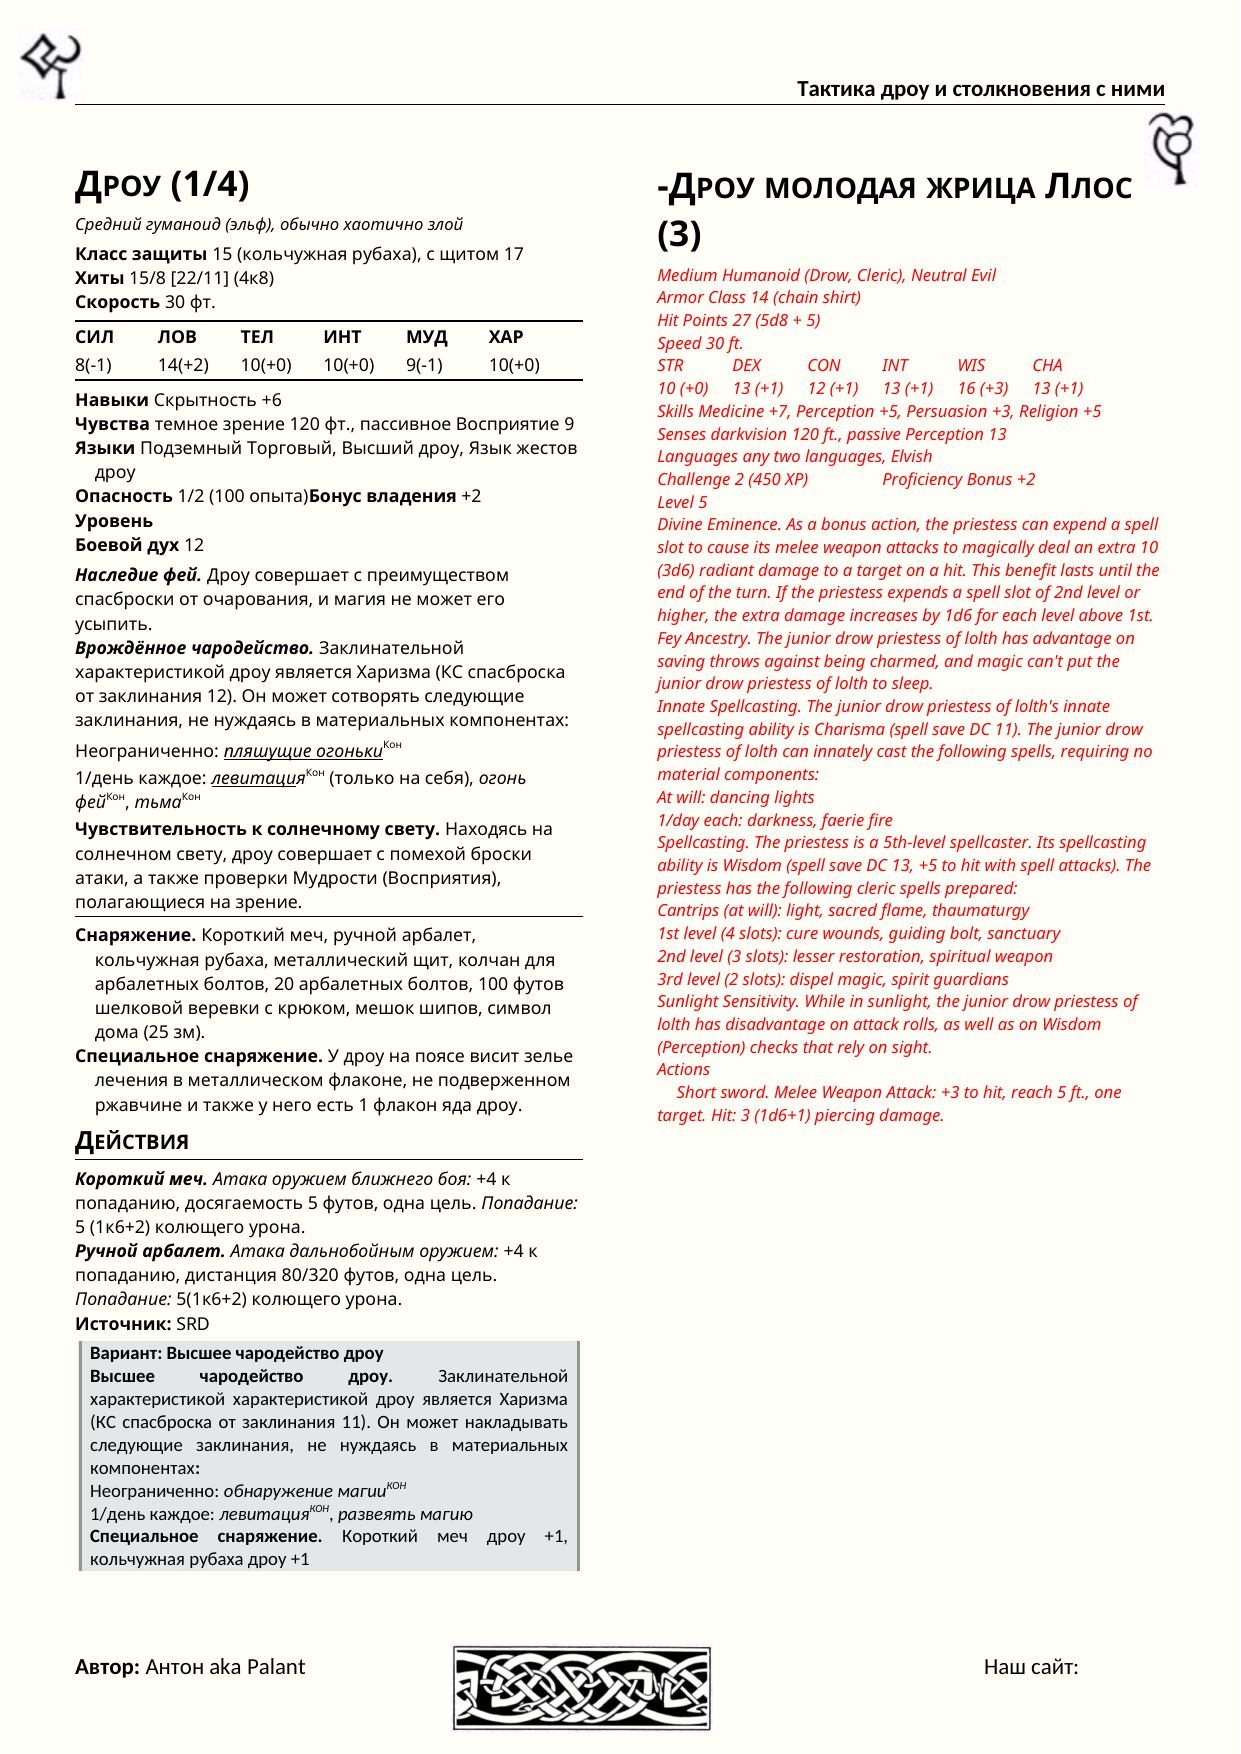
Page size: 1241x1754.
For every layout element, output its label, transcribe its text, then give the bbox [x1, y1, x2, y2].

text Скорость 30 фт. [75, 290, 583, 314]
text Challenge 2 (450 XP) Proficiency Bonus +2 [657, 467, 1165, 490]
text Ручной арбалет. Атака дальнобойным оружием: +4 к попаданию, дистанция 80/320 футов, одна цель. Попадание: 5(1к6+2) колющего урона. [75, 1238, 583, 1311]
text Боевой дух 12 [75, 532, 583, 556]
text Languages any two languages, Elvish [657, 445, 1165, 467]
text Чувства темное зрение 120 фт., пассивное Восприятие 9 [75, 411, 583, 436]
text Средний гуманоид (эльф), обычно хаотично злой [75, 212, 583, 235]
text 1/day each: darkness, faerie fire [657, 808, 1165, 831]
subtitle Действия [75, 1122, 583, 1159]
text Spellcasting. The priestess is a 5th-level spellcaster. Its spellcasting ability is Wisdom (spell save DC 13, +5 to hit with spell attacks). The priestess has the following cleric spells prepared: [657, 831, 1165, 899]
text Короткий меч. Атака оружием ближнего боя: +4 к попаданию, досягаемость 5 футов, одна цель. Попадание: 5 (1к6+2) колющего урона. [75, 1166, 583, 1238]
text Снаряжение. Короткий меч, ручной арбалет, кольчужная рубаха, металлический щит, колчан для арбалетных болтов, 20 арбалетных болтов, 100 футов шелковой веревки с крюком, мешок шипов, символ дома (25 зм). [75, 923, 583, 1044]
text Вариант: Высшее чародейство дроу [82, 1341, 577, 1364]
picture [451, 1644, 712, 1732]
text 1/день каждое: левитацияКОН, развеять магию [82, 1502, 577, 1525]
text Short sword. Melee Weapon Attack: +3 to hit, reach 5 ft., one target. Hit: 3 (1d6+1) piercing damage. [657, 1081, 1165, 1126]
text Level 5 [657, 490, 1165, 513]
text Skills Medicine +7, Perception +5, Persuasion +3, Religion +5 [657, 399, 1165, 422]
text Innate Spellcasting. The junior drow priestess of lolth's innate spellcasting ability is Charisma (spell save DC 11). The junior drow priestess of lolth can innately cast the following spells, requiring no material components: [657, 694, 1165, 785]
subtitle Неограниченно: пляшущие огонькиКон [75, 738, 583, 765]
text Навыки Скрытность +6 [75, 387, 583, 411]
text Sunlight Sensitivity. While in sunlight, the junior drow priestess of lolth has disadvantage on attack rolls, as well as on Wisdom (Perception) checks that rely on sight. [657, 990, 1165, 1058]
text Hit Points 27 (5d8 + 5) [657, 308, 1165, 331]
text Языки Подземный Торговый, Высший дроу, Язык жестов дроу [75, 436, 583, 484]
text 3rd level (2 slots): dispel magic, spirit guardians [657, 967, 1165, 990]
subtitle Чувствительность к солнечному свету. Находясь на солнечном свету, дроу совершает с помехой броски атаки, а также проверки Мудрости (Восприятия), полагающиеся на зрение. [75, 817, 583, 916]
text Наследие фей. Дроу совершает с преимуществом спасброски от очарования, и магия не может его усыпить. [75, 563, 583, 635]
text 2nd level (3 slots): lesser restoration, spiritual weapon [657, 944, 1165, 967]
text Medium Humanoid (Drow, Cleric), Neutral Evil [657, 263, 1165, 286]
text Armor Class 14 (chain shirt) [657, 286, 1165, 308]
text Неограниченно: обнаружение магииКОН [82, 1479, 577, 1502]
text STR DEX CON INT WIS CHA [657, 354, 1165, 377]
text Уровень [75, 508, 583, 532]
text Senses darkvision 120 ft., passive Perception 13 [657, 422, 1165, 445]
text Источник: SRD [75, 1311, 583, 1335]
text 8(-1) 14(+2) 10(+0) 10(+0) 9(-1) 10(+0) [75, 348, 583, 379]
title -Дроу молодая жрица Ллос (3) [657, 160, 1165, 257]
text Специальное снаряжение. Короткий меч дроу +1, кольчужная рубаха дроу +1 [82, 1525, 577, 1571]
text Fey Ancestry. The junior drow priestess of lolth has advantage on saving throws against being charmed, and magic can't put the junior drow priestess of lolth to sleep. [657, 626, 1165, 694]
text Хиты 15/8 [22/11] (4к8) [75, 266, 583, 290]
text 10 (+0) 13 (+1) 12 (+1) 13 (+1) 16 (+3) 13 (+1) [657, 377, 1165, 399]
text Cantrips (at will): light, sacred flame, thaumaturgy [657, 899, 1165, 922]
text Класс защиты 15 (кольчужная рубаха), с щитом 17 [75, 241, 583, 266]
picture [1143, 110, 1200, 189]
picture [18, 28, 85, 102]
text Speed 30 ft. [657, 331, 1165, 354]
text Опасность 1/2 (100 опыта)Бонус владения +2 [75, 484, 583, 508]
text Actions [657, 1058, 1165, 1081]
text Врождённое чародейство. Заклинательной характеристикой дроу является Харизма (КС спасброска от заклинания 12). Он может сотворять следующие заклинания, не нуждаясь в материальных компонентах: [75, 635, 583, 732]
text Divine Eminence. As a bonus action, the priestess can expend a spell slot to cause its melee weapon attacks to magically deal an extra 10 (3d6) radiant damage to a target on a hit. This benefit lasts until the end of the turn. If the priestess expends a spell slot of 2nd level or higher, the extra damage increases by 1d6 for each level above 1st. [657, 513, 1165, 626]
subtitle 1/день каждое: левитацияКон (только на себя), огонь фейКон, тьмаКон [75, 765, 583, 817]
text At will: dancing lights [657, 785, 1165, 808]
text СИЛ ЛОВ ТЕЛ ИНТ МУД ХАР [75, 322, 583, 348]
text Высшее чародейство дроу. Заклинательной характеристикой характеристикой дроу является Харизма (КС спасброска от заклинания 11). Он может накладывать следующие заклинания, не нуждаясь в материальных компонентах: [82, 1364, 577, 1479]
title Дроу (1/4) [75, 158, 583, 206]
text 1st level (4 slots): cure wounds, guiding bolt, sanctuary [657, 922, 1165, 944]
text Специальное снаряжение. У дроу на поясе висит зелье лечения в металлическом флаконе, не подверженном ржавчине и также у него есть 1 флакон яда дроу. [75, 1044, 583, 1116]
